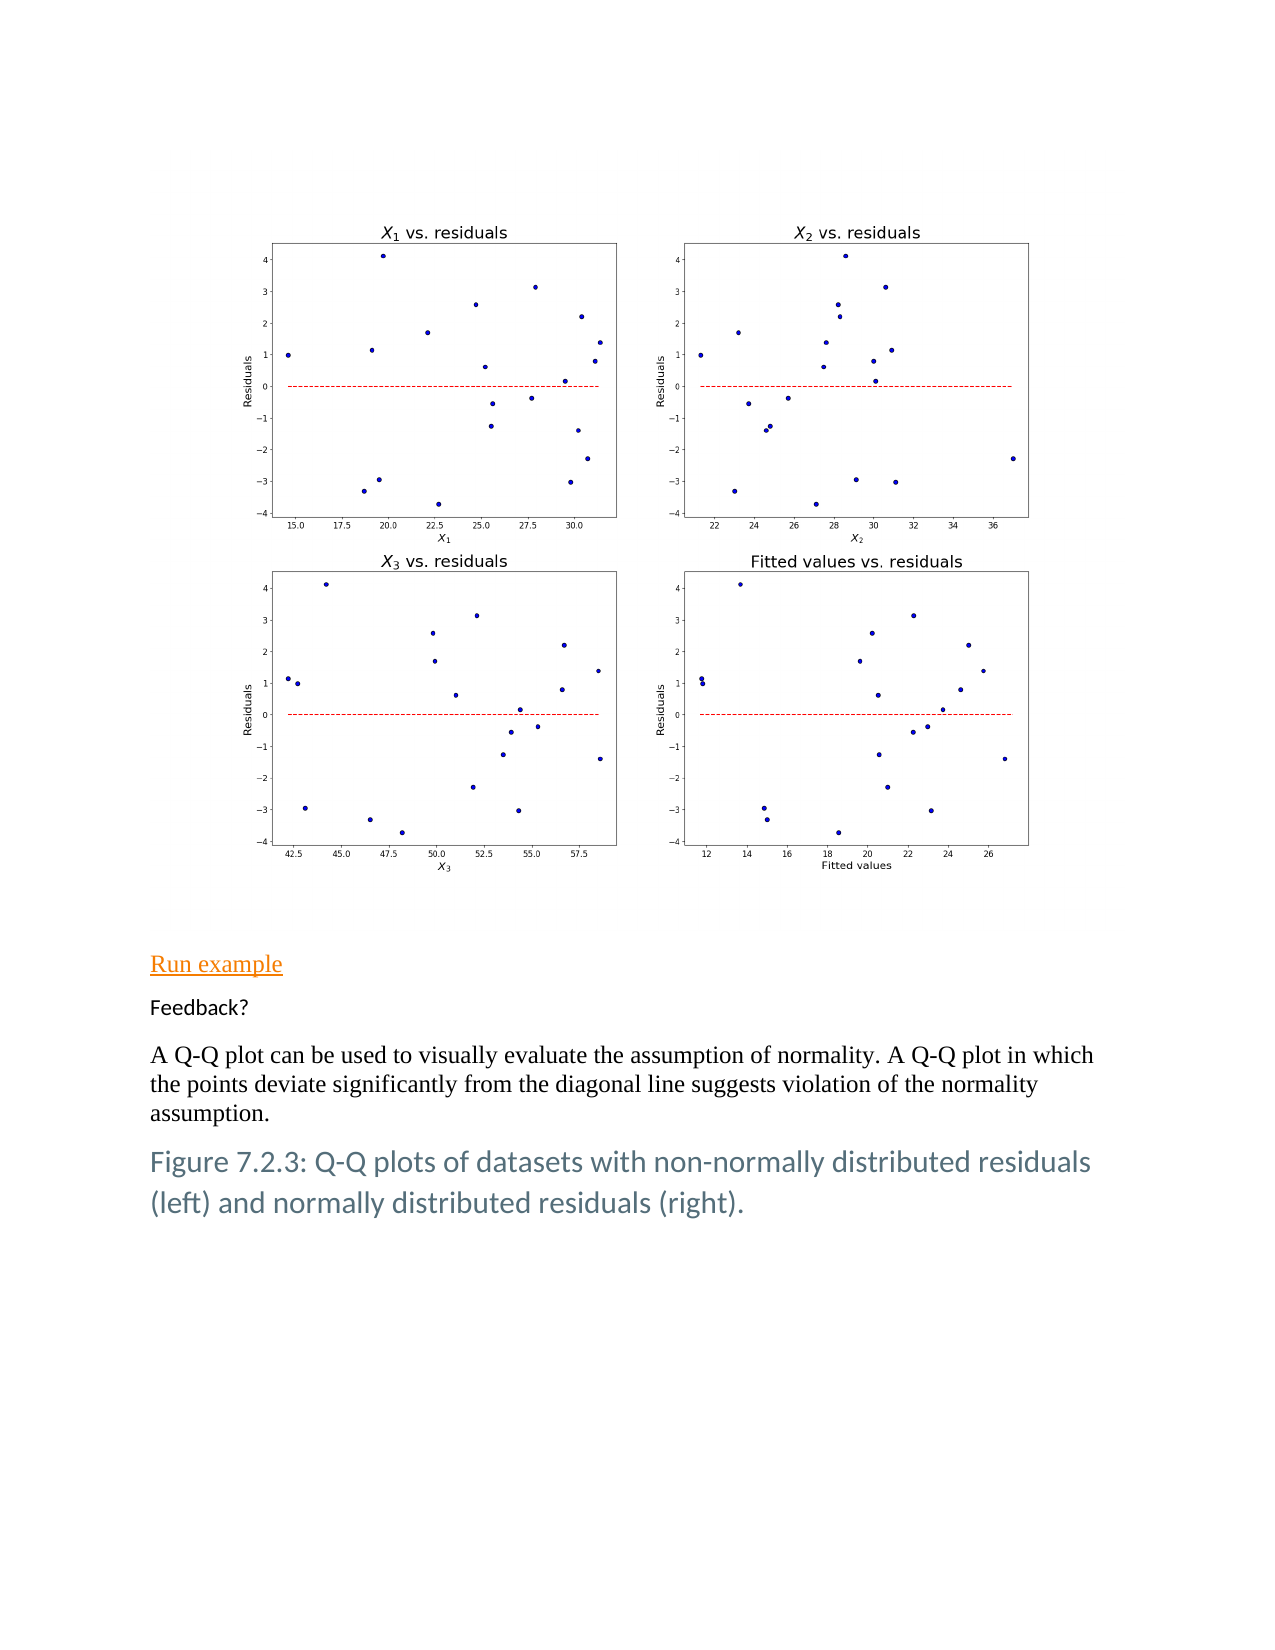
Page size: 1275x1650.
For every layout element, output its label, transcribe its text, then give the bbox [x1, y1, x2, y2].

picture [150, 150, 1125, 931]
text Run example [150, 949, 1125, 978]
text Figure 7.2.3: Q-Q plots of datasets with non-normally distributed residuals (left) and normally distributed residuals (right). [150, 1142, 1125, 1222]
text A Q-Q plot can be used to visually evaluate the assumption of normality. A Q-Q plot in which the points deviate significantly from the diagonal line suggests violation of the normality assumption. [150, 1040, 1125, 1127]
text Feedback? [150, 993, 1125, 1022]
